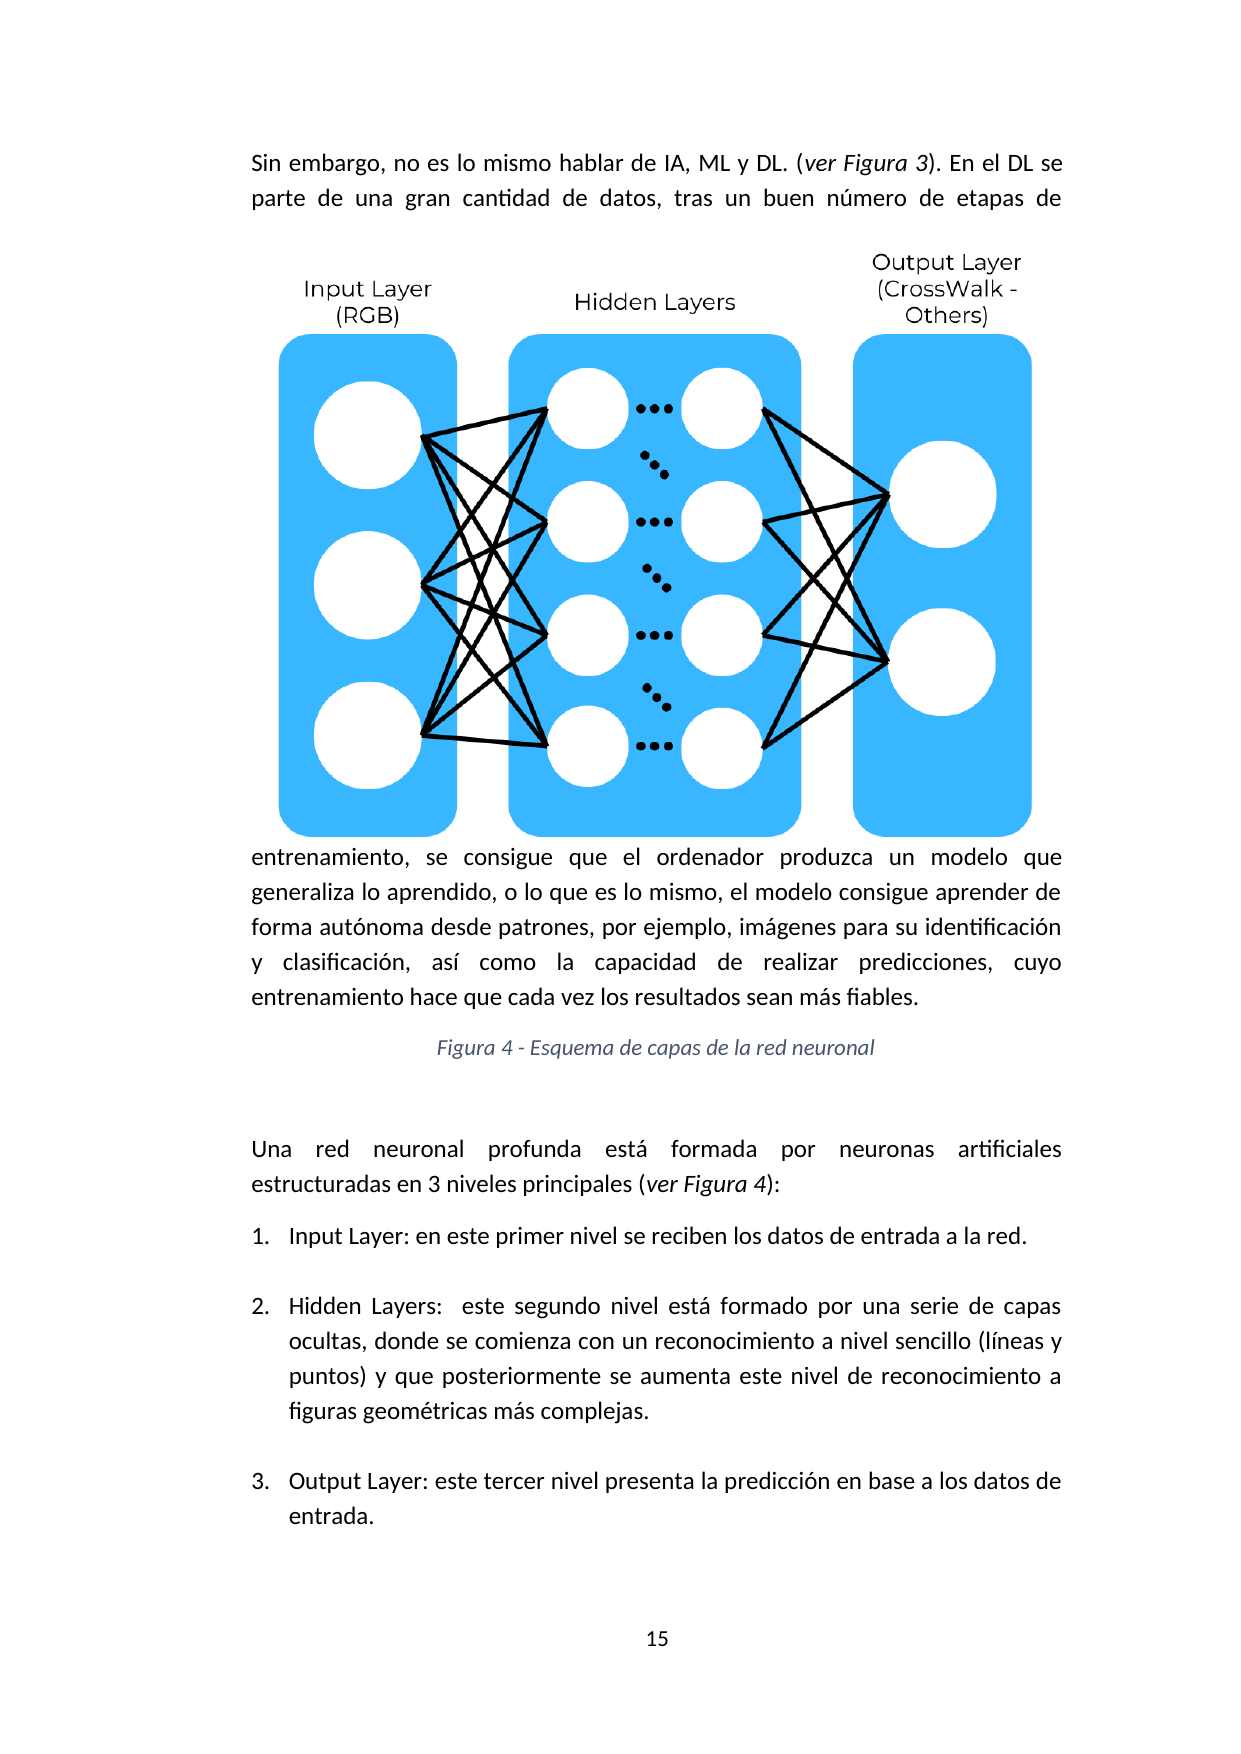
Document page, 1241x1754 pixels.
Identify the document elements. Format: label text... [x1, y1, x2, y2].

list Input Layer: en este primer nivel se reciben los datos de entrada a la red. [251, 1220, 1063, 1251]
list Output Layer: este tercer nivel presenta la predicción en base a los datos de entrada. [251, 1465, 1063, 1531]
list Hidden Layers: este segundo nivel está formado por una serie de capas ocultas, donde se comienza con un reconocimiento a nivel sencillo (líneas y puntos) y que posteriormente se aumenta este nivel de reconocimiento a figuras geométricas más complejas. [251, 1290, 1063, 1426]
picture [258, 243, 1056, 842]
text Una red neuronal profunda está formada por neuronas artificiales estructuradas en 3 niveles principales (ver Figura 4): [251, 1133, 1063, 1199]
